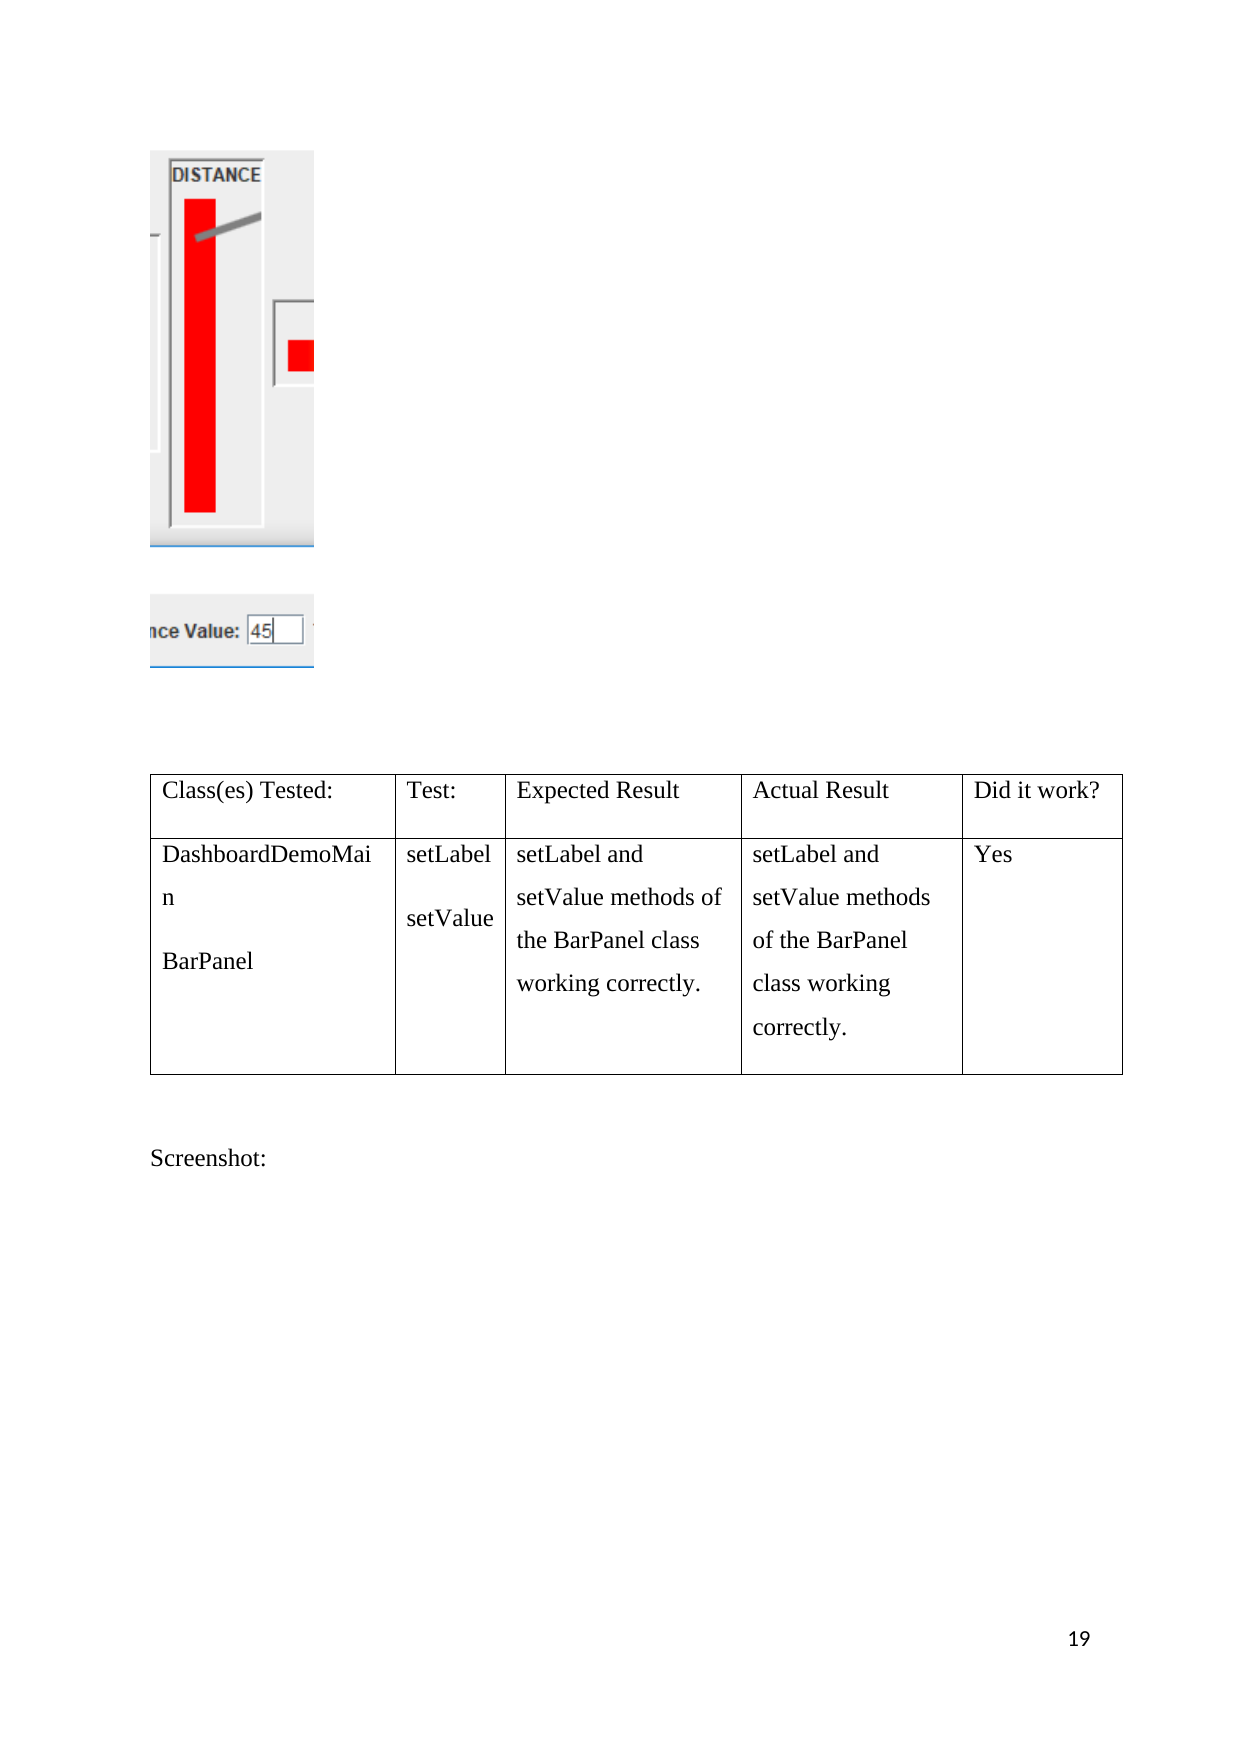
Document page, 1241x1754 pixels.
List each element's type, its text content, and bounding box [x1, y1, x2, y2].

table_cell DashboardDemoMain BarPanel [151, 839, 395, 1074]
table_header Actual Result [742, 775, 962, 838]
table_header Did it work? [963, 775, 1122, 838]
table_cell Yes [963, 839, 1122, 1074]
table_header Expected Result [506, 775, 741, 838]
table_header Class(es) Tested: [151, 775, 395, 838]
table_cell setLabel and setValue methods of the BarPanel class working correctly. [742, 839, 962, 1074]
picture [150, 150, 314, 668]
table_cell setLabel setValue [396, 839, 505, 1074]
table_cell setLabel and setValue methods of the BarPanel class working correctly. [506, 839, 741, 1074]
text Screenshot: [150, 1143, 1090, 1172]
table_header Test: [396, 775, 505, 838]
